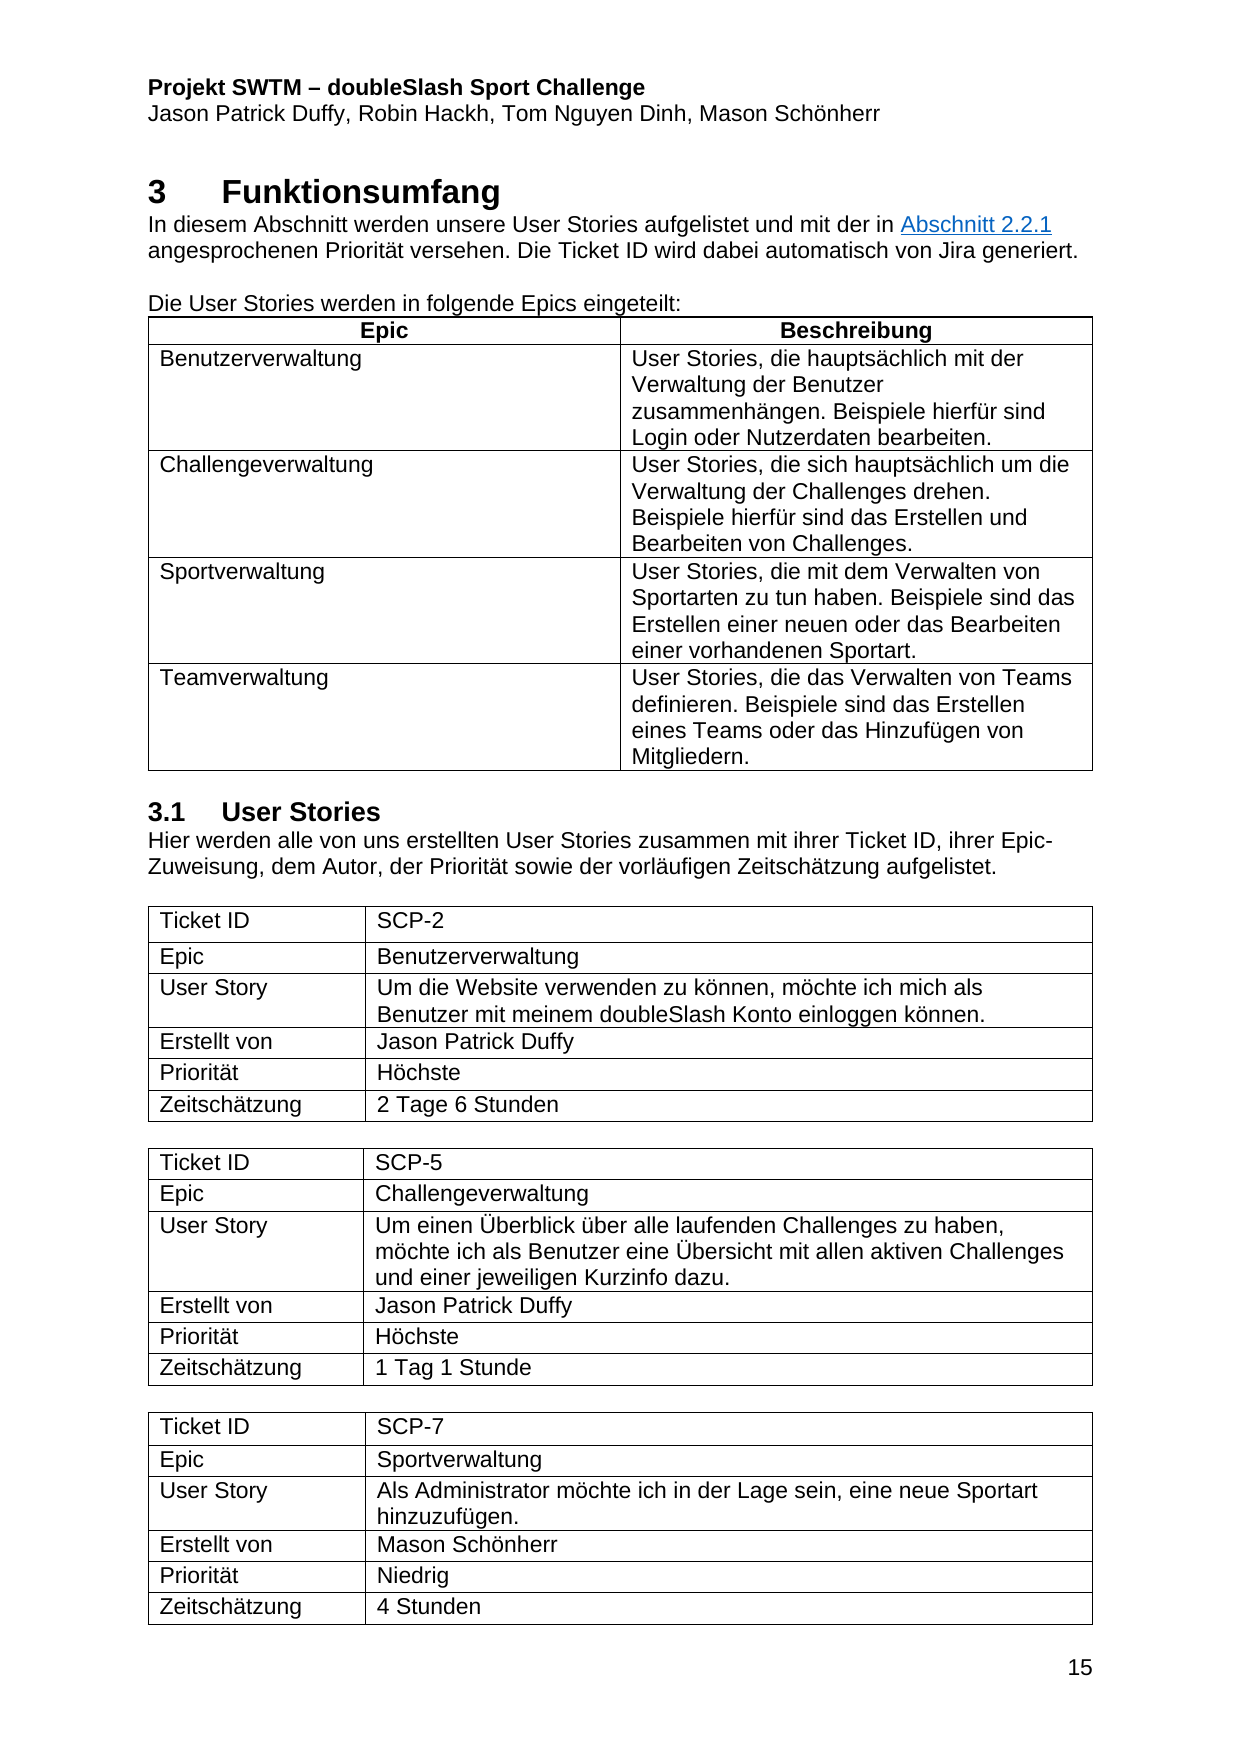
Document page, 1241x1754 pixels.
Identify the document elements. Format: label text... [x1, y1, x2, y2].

table_cell Jason Patrick Duffy [366, 1028, 1092, 1058]
table_cell 4 Stunden [366, 1593, 1092, 1623]
table_header SCP-5 [364, 1149, 1092, 1179]
table_cell Epic [149, 943, 365, 973]
table_cell User Story [149, 1212, 363, 1291]
table_cell Erstellt von [149, 1292, 363, 1322]
table_header Epic [149, 318, 620, 344]
text In diesem Abschnitt werden unsere User Stories aufgelistet und mit der in Abschnitt 2.2.1 angesprochenen Priorität versehen. Die Ticket ID wird dabei automatisch von Jira generiert. [148, 211, 1093, 264]
table_cell User Stories, die hauptsächlich mit der Verwaltung der Benutzer zusammenhängen. Beispiele hierfür sind Login oder Nutzerdaten bearbeiten. [621, 345, 1092, 450]
table_cell Erstellt von [149, 1028, 365, 1058]
table_cell Epic [149, 1446, 365, 1476]
table_cell Benutzerverwaltung [366, 943, 1092, 973]
text Hier werden alle von uns erstellten User Stories zusammen mit ihrer Ticket ID, ihrer Epic-Zuweisung, dem Autor, der Priorität sowie der vorläufigen Zeitschätzung aufgelistet. [148, 827, 1093, 880]
table_cell User Story [149, 1477, 365, 1530]
table_cell Priorität [149, 1323, 363, 1353]
subtitle 3.1 User Stories [148, 796, 1093, 827]
table_cell Priorität [149, 1562, 365, 1592]
table_header SCP-7 [366, 1413, 1092, 1445]
table_cell Um die Website verwenden zu können, möchte ich mich als Benutzer mit meinem doubleSlash Konto einloggen können. [366, 974, 1092, 1027]
table_header Ticket ID [149, 907, 365, 942]
table_cell Priorität [149, 1059, 365, 1089]
table_cell Sportverwaltung [366, 1446, 1092, 1476]
table_cell Epic [149, 1180, 363, 1211]
table_cell Jason Patrick Duffy [364, 1292, 1092, 1322]
table_cell Zeitschätzung [149, 1593, 365, 1623]
table_header Ticket ID [149, 1413, 365, 1445]
table_cell User Stories, die das Verwalten von Teams definieren. Beispiele sind das Erstellen eines Teams oder das Hinzufügen von Mitgliedern. [621, 664, 1092, 770]
table_cell Challengeverwaltung [149, 451, 620, 557]
table_cell Sportverwaltung [149, 558, 620, 663]
table_header SCP-2 [366, 907, 1092, 942]
table_cell Um einen Überblick über alle laufenden Challenges zu haben, möchte ich als Benutzer eine Übersicht mit allen aktiven Challenges und einer jeweiligen Kurzinfo dazu. [364, 1212, 1092, 1291]
table_cell User Stories, die sich hauptsächlich um die Verwaltung der Challenges drehen. Beispiele hierfür sind das Erstellen und Bearbeiten von Challenges. [621, 451, 1092, 557]
table_cell Höchste [364, 1323, 1092, 1353]
table_cell Benutzerverwaltung [149, 345, 620, 450]
table_header Ticket ID [149, 1149, 363, 1179]
table_cell Als Administrator möchte ich in der Lage sein, eine neue Sportart hinzuzufügen. [366, 1477, 1092, 1530]
subtitle 3 Funktionsumfang [148, 173, 1093, 211]
table_header Beschreibung [621, 318, 1092, 344]
table_cell Erstellt von [149, 1531, 365, 1561]
table_cell Zeitschätzung [149, 1354, 363, 1384]
table_cell Challengeverwaltung [364, 1180, 1092, 1211]
table_cell 2 Tage 6 Stunden [366, 1091, 1092, 1121]
table_cell 1 Tag 1 Stunde [364, 1354, 1092, 1384]
text Die User Stories werden in folgende Epics eingeteilt: [148, 290, 1093, 316]
table_cell User Stories, die mit dem Verwalten von Sportarten zu tun haben. Beispiele sind das Erstellen einer neuen oder das Bearbeiten einer vorhandenen Sportart. [621, 558, 1092, 663]
table_cell Mason Schönherr [366, 1531, 1092, 1561]
table_cell Niedrig [366, 1562, 1092, 1592]
table_cell Zeitschätzung [149, 1091, 365, 1121]
table_cell Höchste [366, 1059, 1092, 1089]
table_cell Teamverwaltung [149, 664, 620, 770]
table_cell User Story [149, 974, 365, 1027]
